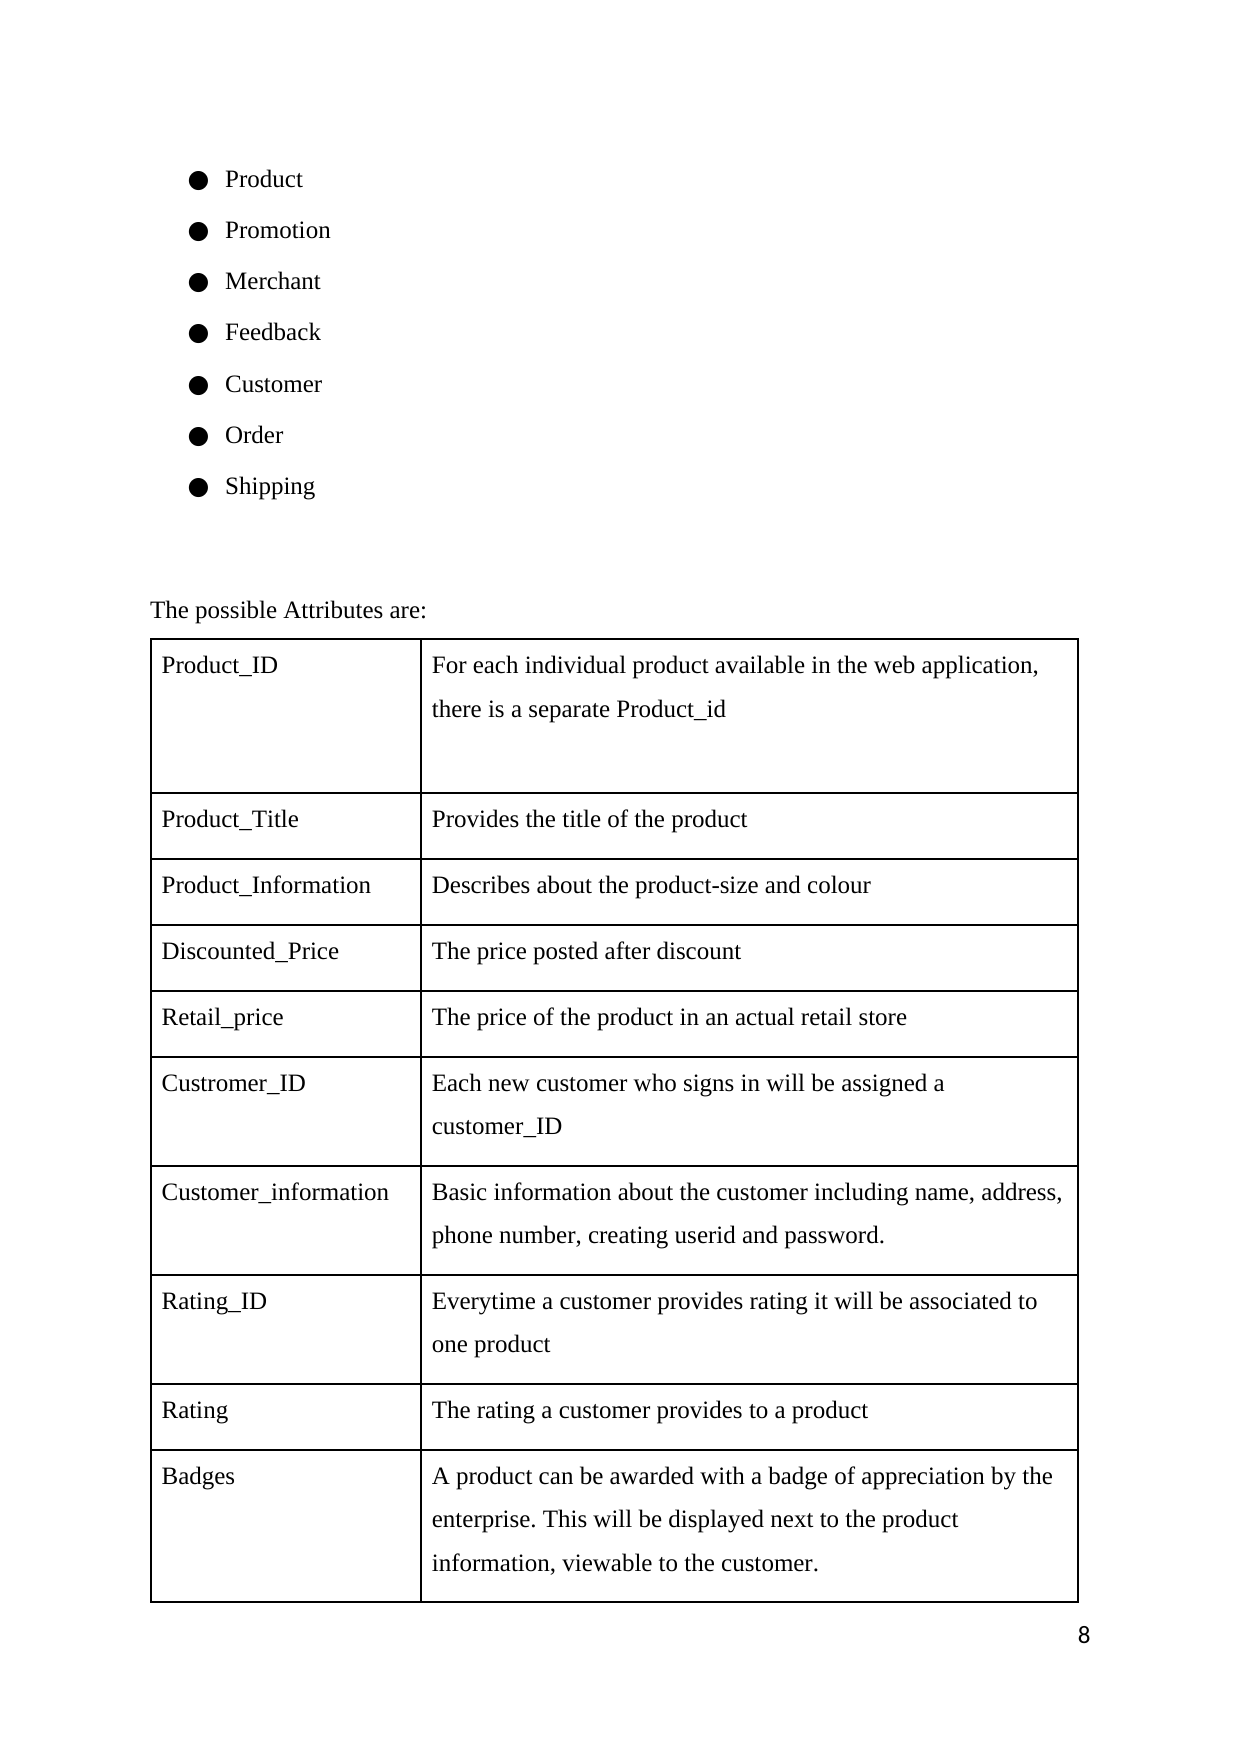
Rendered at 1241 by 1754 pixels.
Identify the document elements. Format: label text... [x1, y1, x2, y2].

table_cell Provides the title of the product [422, 794, 1077, 858]
table_cell Everytime a customer provides rating it will be associated to one product [422, 1276, 1077, 1383]
table_cell Customer_information [152, 1167, 420, 1274]
table_cell Basic information about the customer including name, address, phone number, creating userid and password. [422, 1167, 1077, 1274]
text The possible Attributes are: [150, 595, 1090, 624]
table_cell Describes about the product-size and colour [422, 860, 1077, 924]
list Feedback [187, 304, 1090, 355]
table_cell Rating [152, 1385, 420, 1449]
list Order [187, 406, 1090, 457]
table_cell Rating_ID [152, 1276, 420, 1383]
table_cell The price of the product in an actual retail store [422, 992, 1077, 1056]
list Shipping [187, 457, 1090, 509]
table_cell Each new customer who signs in will be assigned a customer_ID [422, 1058, 1077, 1165]
table_cell Custromer_ID [152, 1058, 420, 1165]
list Customer [187, 355, 1090, 406]
table_header Product_ID [152, 640, 420, 792]
table_cell The price posted after discount [422, 926, 1077, 990]
table_cell The rating a customer provides to a product [422, 1385, 1077, 1449]
list Product [187, 150, 1090, 201]
table_header For each individual product available in the web application, there is a separate Product_id [422, 640, 1077, 792]
list Merchant [187, 252, 1090, 304]
table_cell Product_Title [152, 794, 420, 858]
table_cell Product_Information [152, 860, 420, 924]
list Promotion [187, 201, 1090, 252]
table_cell Discounted_Price [152, 926, 420, 990]
table_cell Retail_price [152, 992, 420, 1056]
table_cell A product can be awarded with a badge of appreciation by the enterprise. This will be displayed next to the product information, viewable to the customer. [422, 1451, 1077, 1601]
table_cell Badges [152, 1451, 420, 1601]
